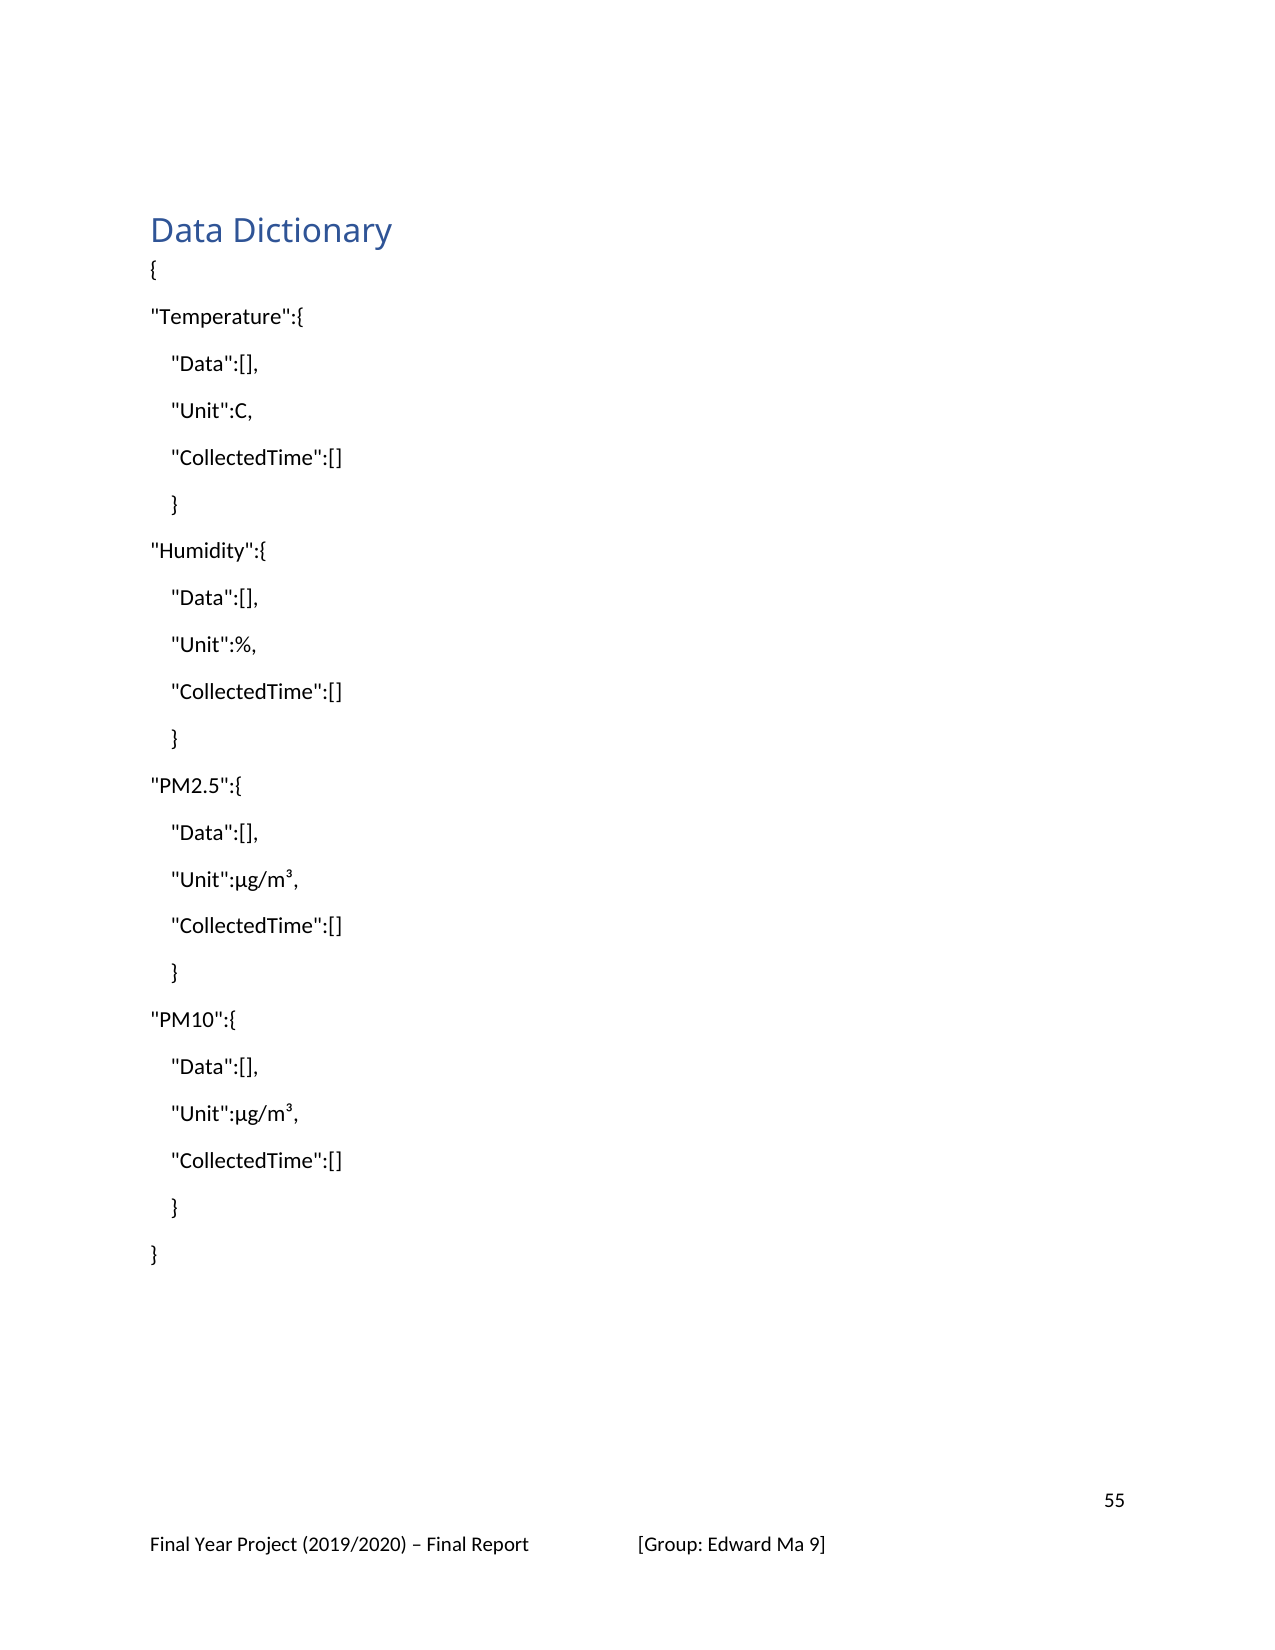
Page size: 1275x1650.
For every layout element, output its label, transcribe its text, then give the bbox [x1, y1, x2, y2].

subtitle Data Dictionary [150, 206, 1125, 252]
text "Data":[], [150, 349, 1125, 377]
text "Unit":µg/m³, [150, 1099, 1125, 1127]
text } [150, 1240, 1125, 1268]
text } [150, 958, 1125, 987]
text "Temperature":{ [150, 302, 1125, 330]
text "PM10":{ [150, 1005, 1125, 1033]
text "PM2.5":{ [150, 771, 1125, 799]
text "Unit":µg/m³, [150, 865, 1125, 893]
text "Unit":C, [150, 396, 1125, 424]
text "Unit":%, [150, 630, 1125, 658]
text "Data":[], [150, 1052, 1125, 1080]
text "Data":[], [150, 583, 1125, 612]
text "Data":[], [150, 818, 1125, 846]
text } [150, 490, 1125, 518]
text } [150, 1193, 1125, 1221]
text "CollectedTime":[] [150, 1146, 1125, 1174]
text } [150, 724, 1125, 752]
text "CollectedTime":[] [150, 912, 1125, 940]
text "CollectedTime":[] [150, 443, 1125, 471]
text "Humidity":{ [150, 537, 1125, 565]
text { [150, 255, 1125, 283]
text "CollectedTime":[] [150, 677, 1125, 705]
